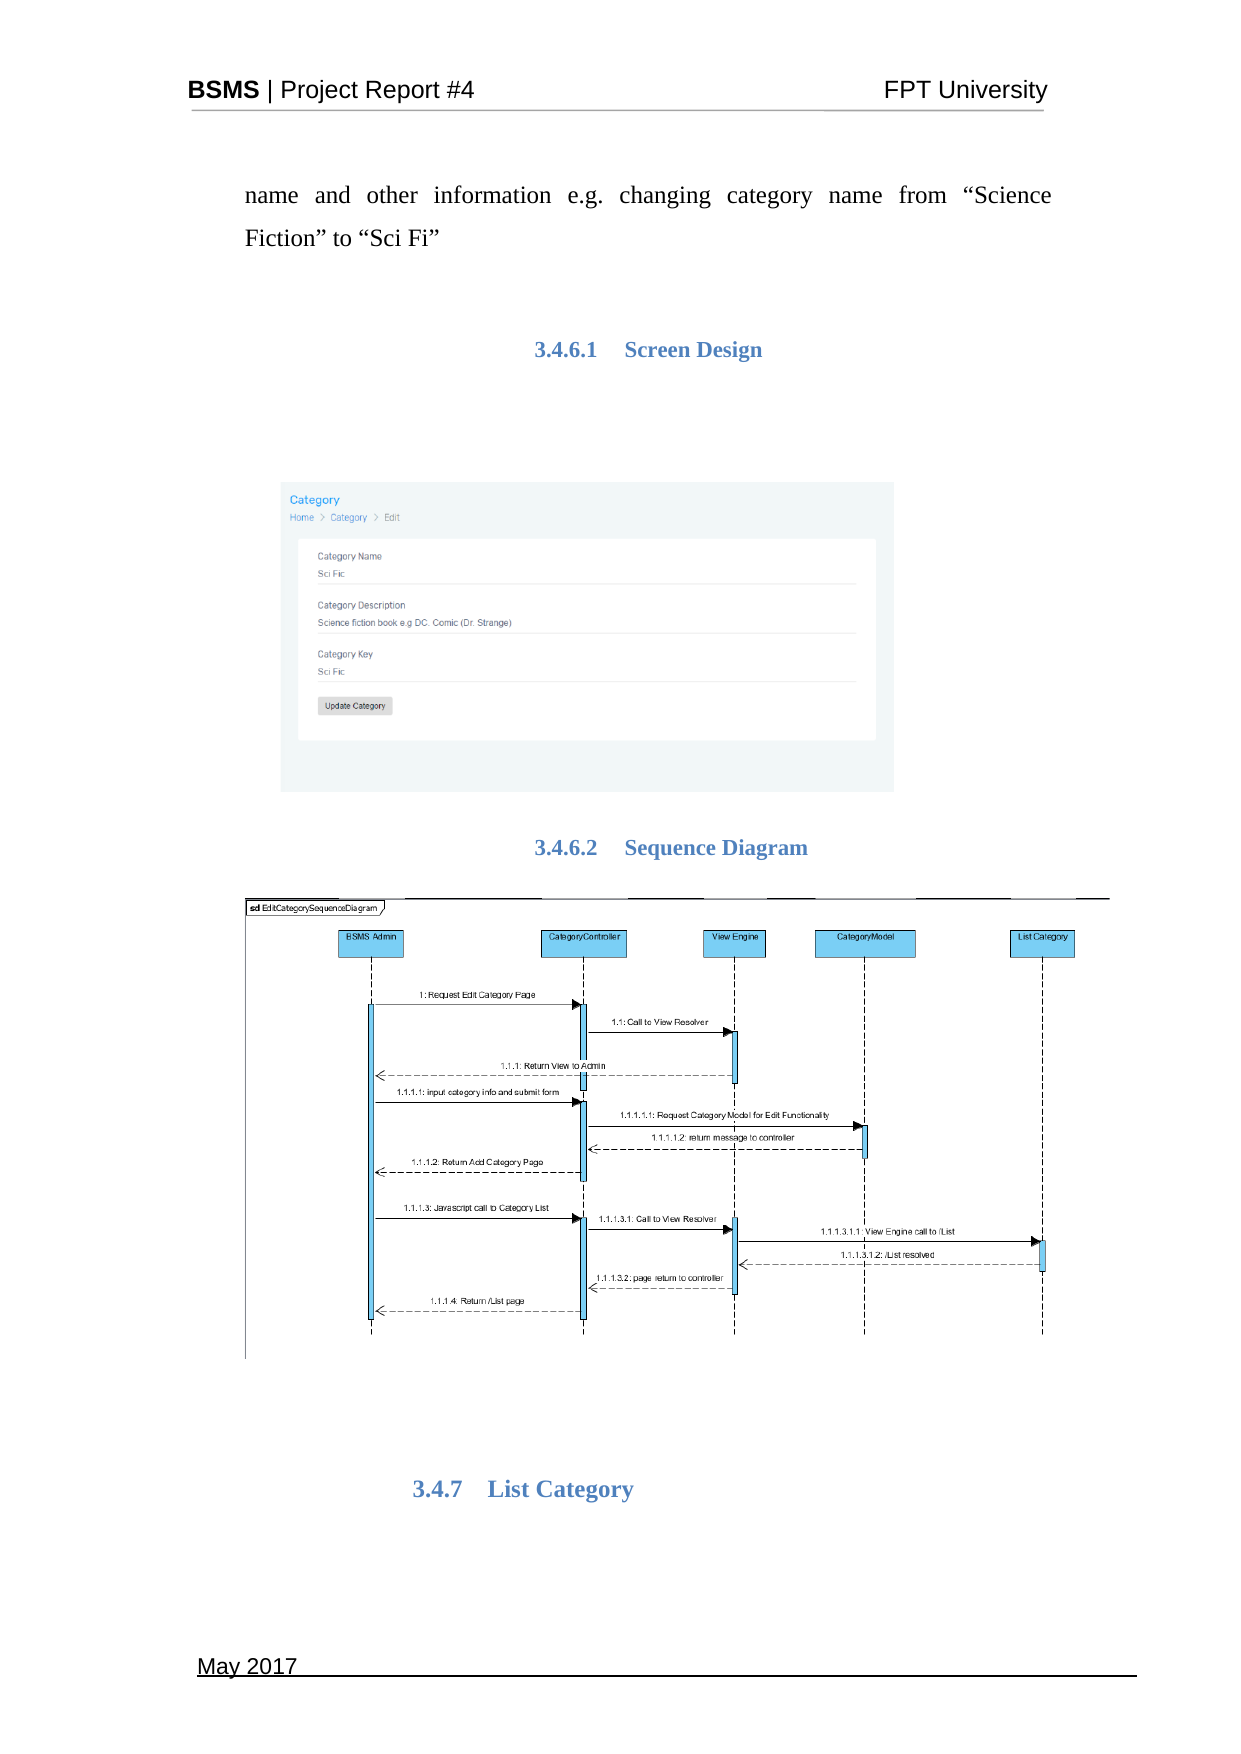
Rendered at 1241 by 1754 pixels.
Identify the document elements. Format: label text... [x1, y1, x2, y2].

picture [280, 482, 894, 792]
subtitle List Category [412, 1474, 1053, 1503]
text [244, 180, 1053, 252]
subtitle Screen Design [534, 336, 1053, 363]
picture [244, 898, 1110, 1359]
subtitle Sequence Diagram [534, 503, 1053, 860]
